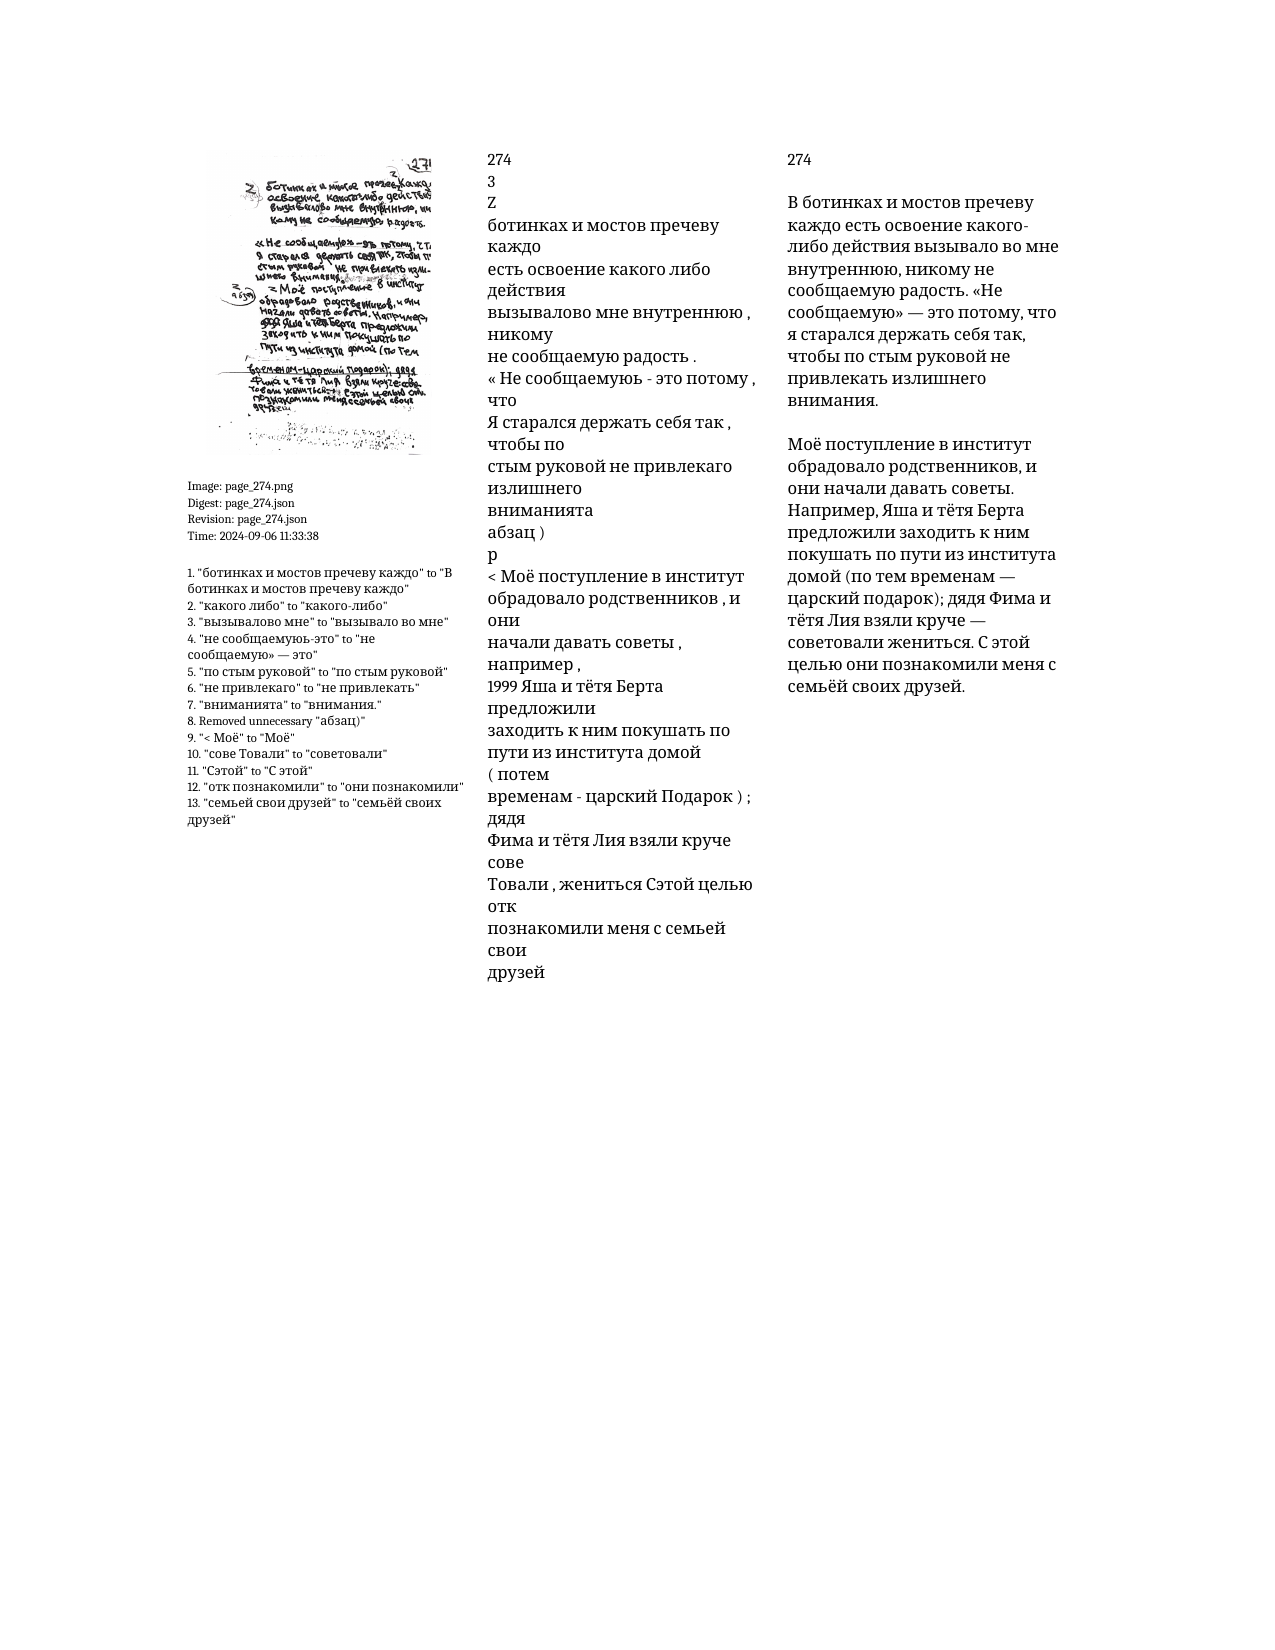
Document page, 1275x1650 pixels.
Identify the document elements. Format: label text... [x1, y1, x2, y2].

table_header 274 В ботинках и мостов пречеву каждо есть освоение какого-либо действия вызывало во мне внутреннюю, никому не сообщаемую радость. «Не сообщаемую» — это потому, что я старался держать себя так, чтобы по стым руковой не привлекать излишнего внимания. Моё поступление в институт обрадовало родственников, и они начали давать советы. Например, Яша и тётя Берта предложили заходить к ним покушать по пути из института домой (по тем временам — царский подарок); дядя Фима и тётя Лия взяли круче — советовали жениться. С этой целью они познакомили меня с семьёй своих друзей. [776, 150, 1076, 1500]
table_header Image: page_274.png Digest: page_274.json Revision: page_274.json Time: 2024-09-06 11:33:38 1. "ботинках и мостов пречеву каждо" to "В ботинках и мостов пречеву каждо" 2. "какого либо" to "какого-либо" 3. "вызывалово мне" to "вызывало во мне" 4. "не сообщаемуюь-это" to "не сообщаемую» — это" 5. "по стым руковой" to "по стым руковой" 6. "не привлекаго" to "не привлекать" 7. "вниманията" to "внимания." 8. Removed unnecessary "абзац)" 9. "< Моё" to "Моё" 10. "сове Товали" to "советовали" 11. "Сэтой" to "С этой" 12. "отк познакомили" to "они познакомили" 13. "семьей свои друзей" to "семьёй своих друзей" [176, 150, 476, 1500]
picture [206, 150, 432, 455]
table_header 274 3 Z ботинках и мостов пречеву каждо есть освоение какого либо действия вызывалово мне внутреннюю , никому не сообщаемую радость . « Не сообщаемуюь - это потому , что Я старался держать себя так , чтобы по стым руковой не привлекаго излишнего вниманията абзац ) р < Моё поступление в институт обрадовало родственников , и они начали давать советы , например , 1999 Яша и тётя Берта предложили заходить к ним покушать по пути из института домой ( потем временам - царский Подарок ) ; дядя Фима и тётя Лия взяли круче сове Товали , жениться Сэтой целью отк познакомили меня с семьей свои друзей [476, 150, 776, 1500]
